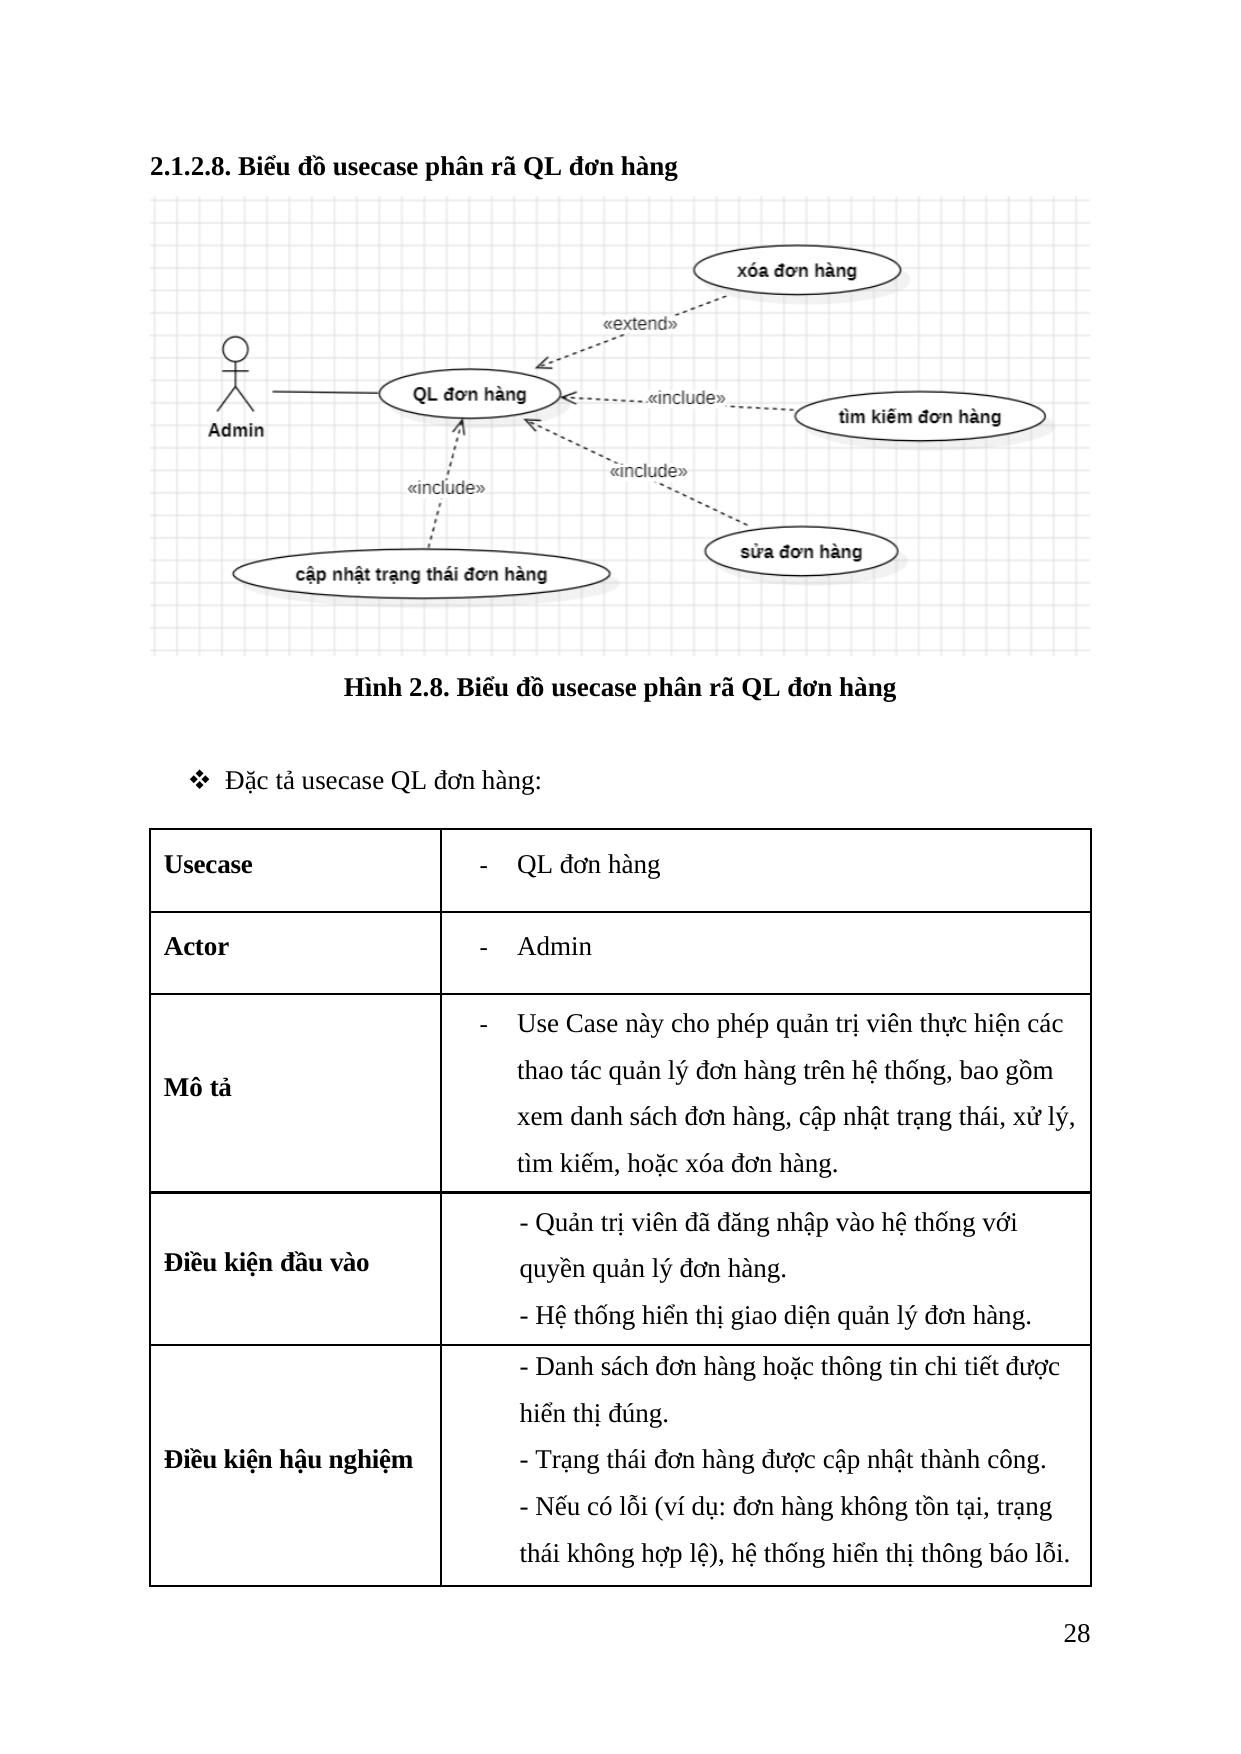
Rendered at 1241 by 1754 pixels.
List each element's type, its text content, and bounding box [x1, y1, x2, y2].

picture [150, 196, 1091, 656]
table_header QL đơn hàng [442, 830, 1090, 911]
text Hình 2.8. Biểu đồ usecase phân rã QL đơn hàng [150, 671, 1090, 702]
text 2.1.2.8. Biểu đồ usecase phân rã QL đơn hàng [150, 150, 1090, 181]
table_cell Actor [151, 913, 440, 992]
table_cell Admin [442, 913, 1090, 992]
table_cell - Quản trị viên đã đăng nhập vào hệ thống với quyền quản lý đơn hàng. - Hệ thống hiển thị giao diện quản lý đơn hàng. [442, 1194, 1090, 1343]
list Đặc tả usecase QL đơn hàng: [187, 764, 1090, 796]
table_cell Mô tả [151, 995, 440, 1191]
table_cell Use Case này cho phép quản trị viên thực hiện các thao tác quản lý đơn hàng trên hệ thống, bao gồm xem danh sách đơn hàng, cập nhật trạng thái, xử lý, tìm kiếm, hoặc xóa đơn hàng. [442, 995, 1090, 1191]
table_header Usecase [151, 830, 440, 911]
table_cell Điều kiện đầu vào [151, 1194, 440, 1343]
table_cell - Danh sách đơn hàng hoặc thông tin chi tiết được hiển thị đúng. - Trạng thái đơn hàng được cập nhật thành công. - Nếu có lỗi (ví dụ: đơn hàng không tồn tại, trạng thái không hợp lệ), hệ thống hiển thị thông báo lỗi. [442, 1346, 1090, 1585]
table_cell Điều kiện hậu nghiệm [151, 1346, 440, 1585]
